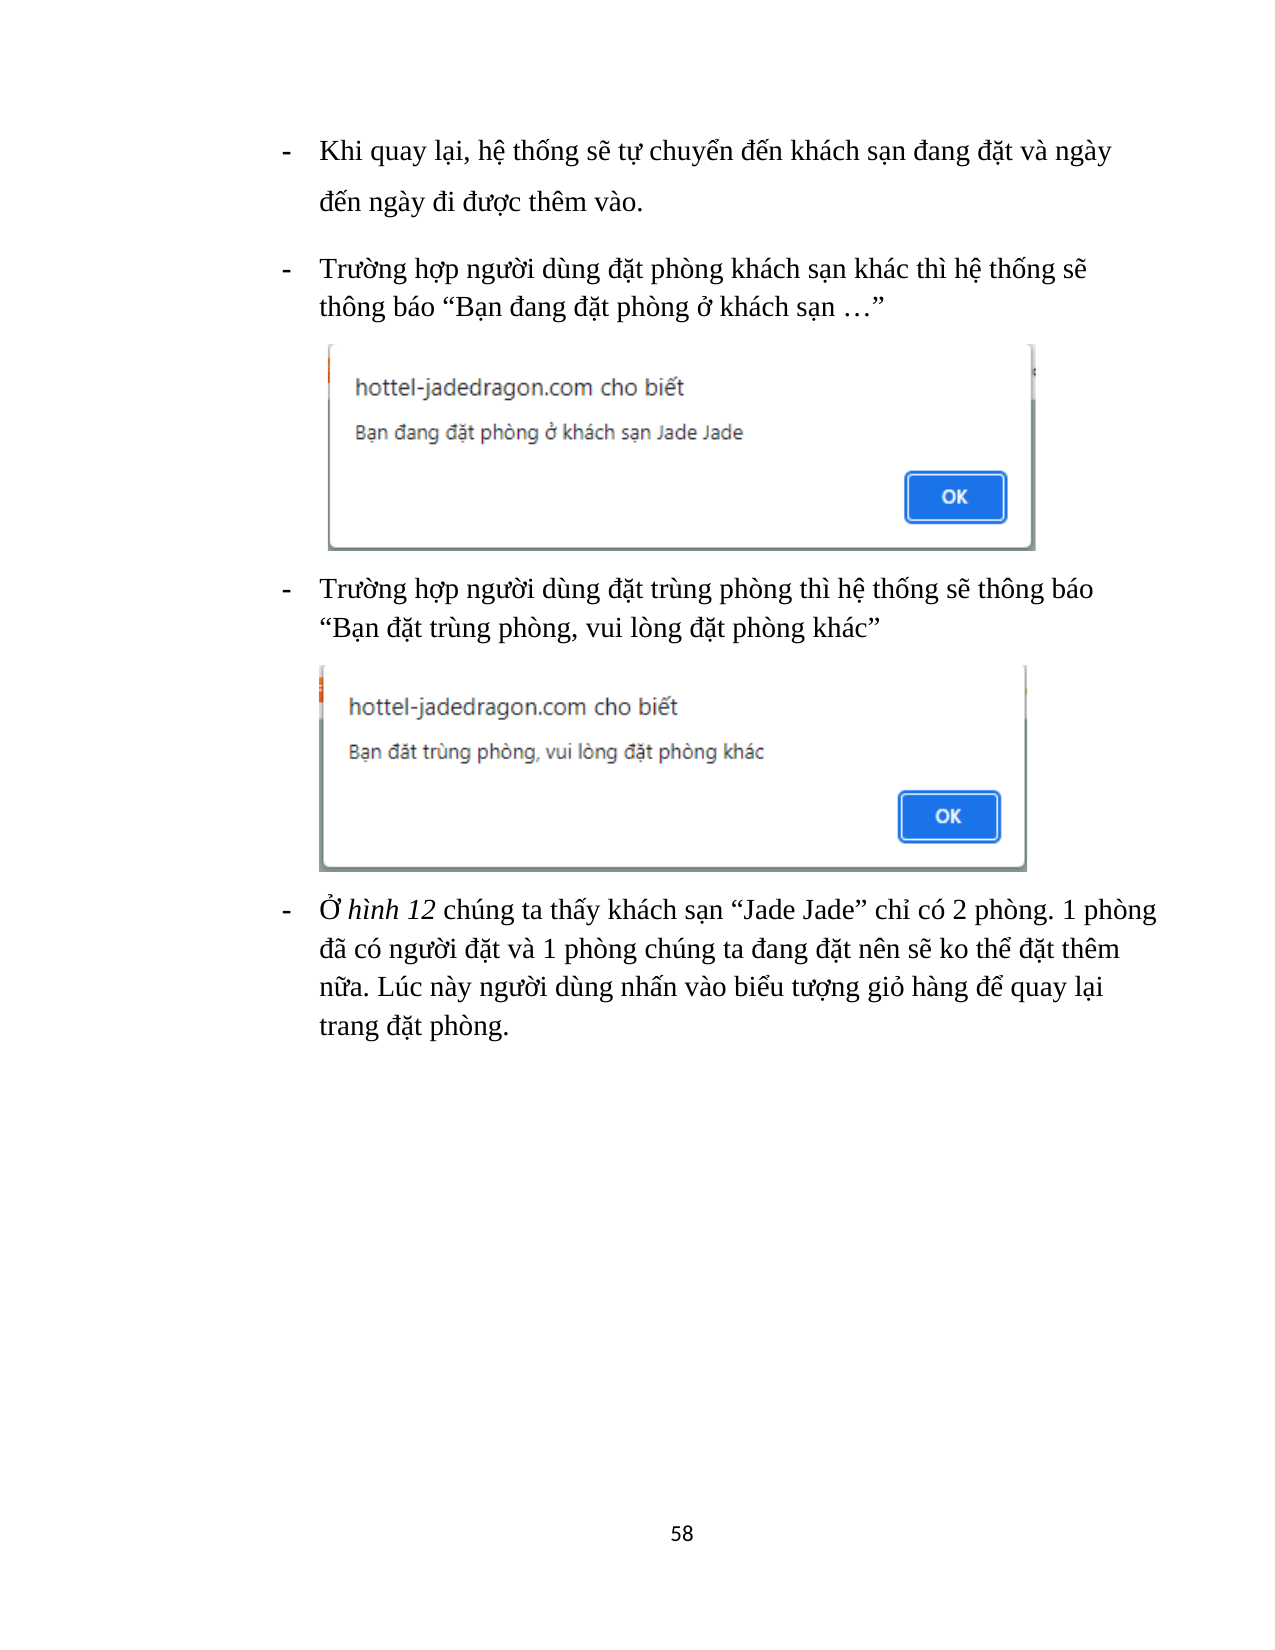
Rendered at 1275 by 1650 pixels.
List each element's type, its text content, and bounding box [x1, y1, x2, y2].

picture [327, 344, 1036, 551]
list Trường hợp người dùng đặt phòng khách sạn khác thì hệ thống sẽ thông báo “Bạn đang đặt phòng ở khách sạn …” [282, 251, 1157, 323]
list Khi quay lại, hệ thống sẽ tự chuyển đến khách sạn đang đặt và ngày đến ngày đi được thêm vào. [282, 133, 1157, 217]
list Trường hợp người dùng đặt trùng phòng thì hệ thống sẽ thông báo “Bạn đặt trùng phòng, vui lòng đặt phòng khác” [282, 572, 1157, 644]
picture [319, 665, 1028, 872]
list Ở hình 12 chúng ta thấy khách sạn “Jade Jade” chỉ có 2 phòng. 1 phòng đã có người đặt và 1 phòng chúng ta đang đặt nên sẽ ko thể đặt thêm nữa. Lúc này người dùng nhấn vào biểu tượng giỏ hàng để quay lại trang đặt phòng. [282, 892, 1157, 1042]
